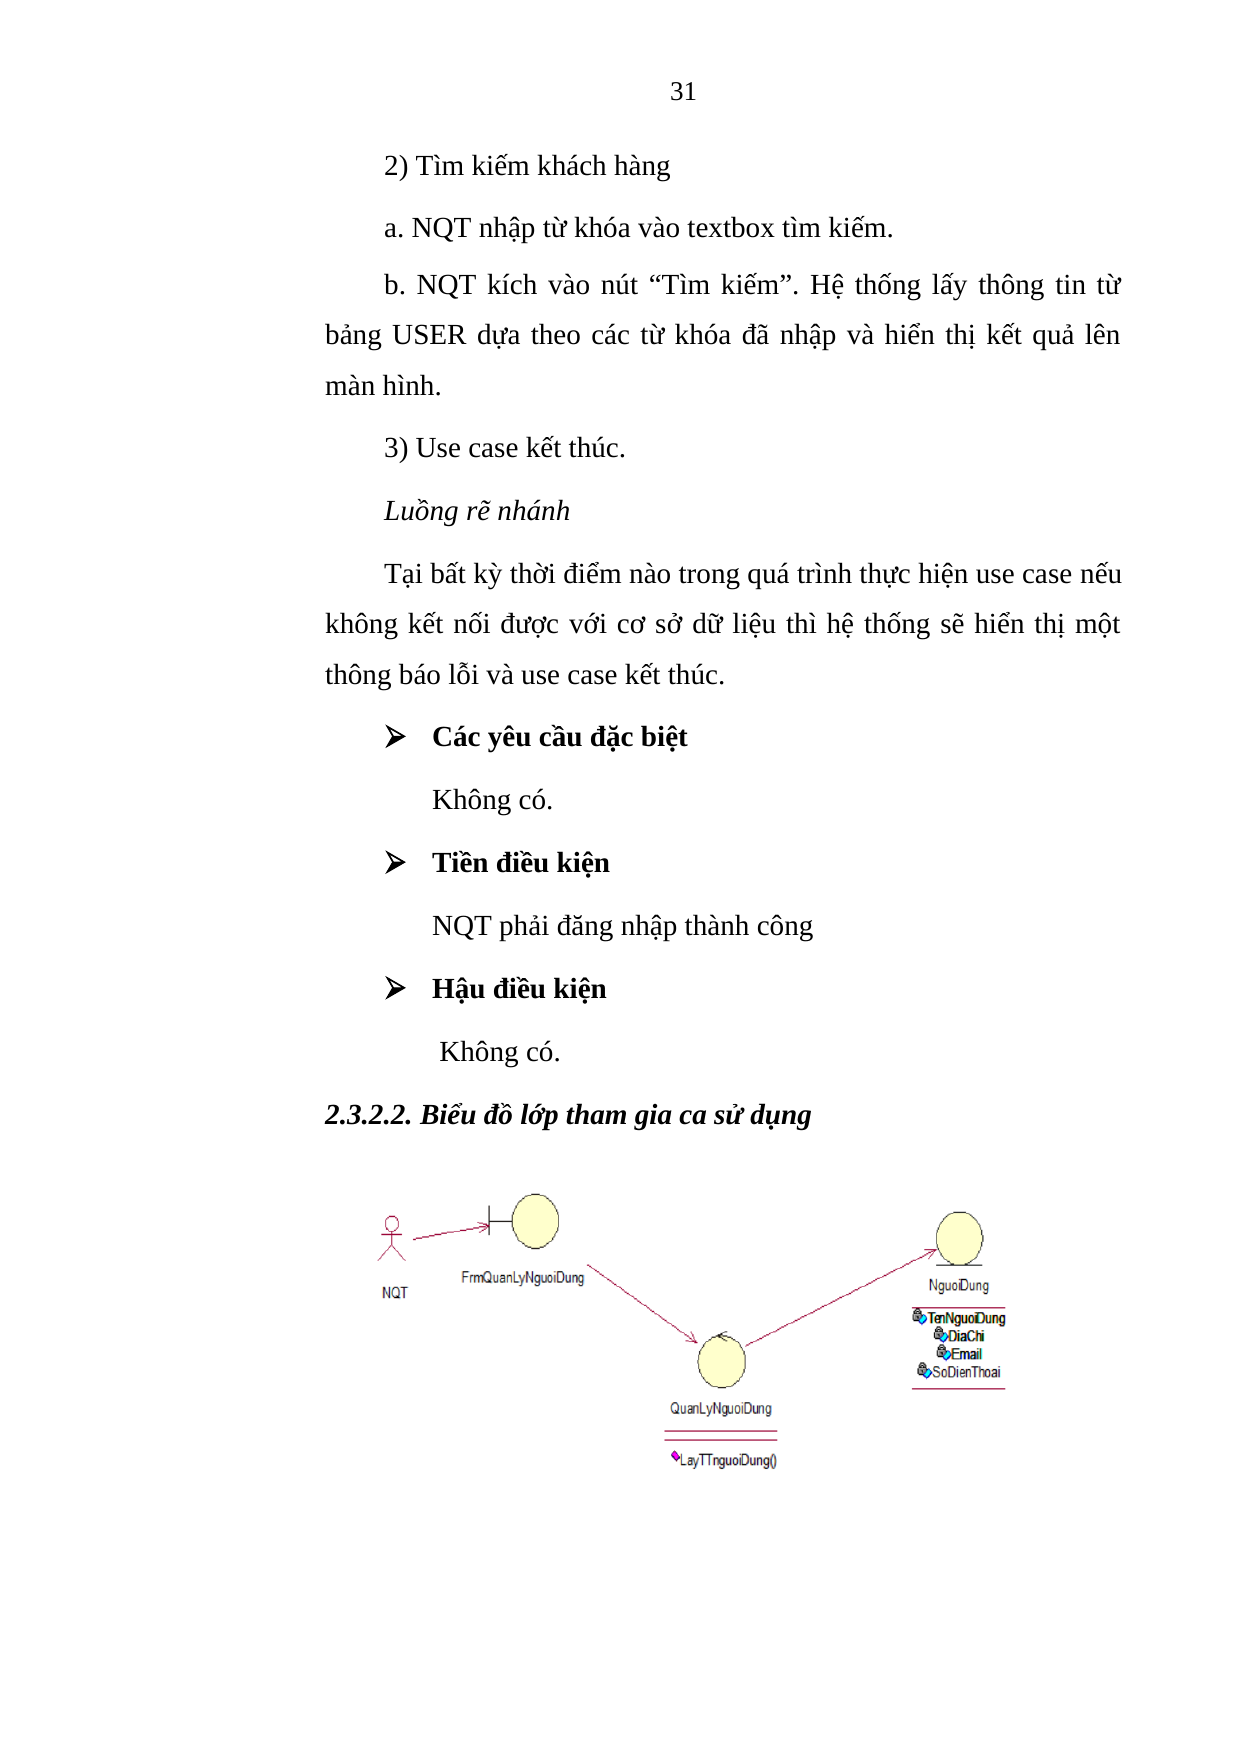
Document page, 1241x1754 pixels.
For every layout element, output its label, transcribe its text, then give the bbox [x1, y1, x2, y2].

text NQT phải đăng nhập thành công [384, 908, 1122, 942]
subtitle 2.3.2.2. Biểu đồ lớp tham gia ca sử dụng [325, 1097, 1122, 1130]
text Luồng rẽ nhánh [325, 493, 1122, 527]
text b. NQT kích vào nút “Tìm kiếm”. Hệ thống lấy thông tin từ bảng USER dựa theo các từ khóa đã nhập và hiển thị kết quả lên màn hình. [325, 267, 1122, 401]
text Tại bất kỳ thời điểm nào trong quá trình thực hiện use case nếu không kết nối được với cơ sở dữ liệu thì hệ thống sẽ hiển thị một thông báo lỗi và use case kết thúc. [325, 556, 1122, 690]
picture [325, 1159, 1110, 1615]
list Hậu điều kiện [384, 971, 1122, 1005]
text Không có. [384, 1034, 1122, 1067]
text Không có. [384, 782, 1122, 816]
text 2) Tìm kiếm khách hàng [325, 148, 1122, 181]
list Các yêu cầu đặc biệt [384, 719, 1122, 753]
text 3) Use case kết thúc. [325, 431, 1122, 464]
list Tiền điều kiện [384, 845, 1122, 879]
text a. NQT nhập từ khóa vào textbox tìm kiếm. [325, 211, 1122, 244]
